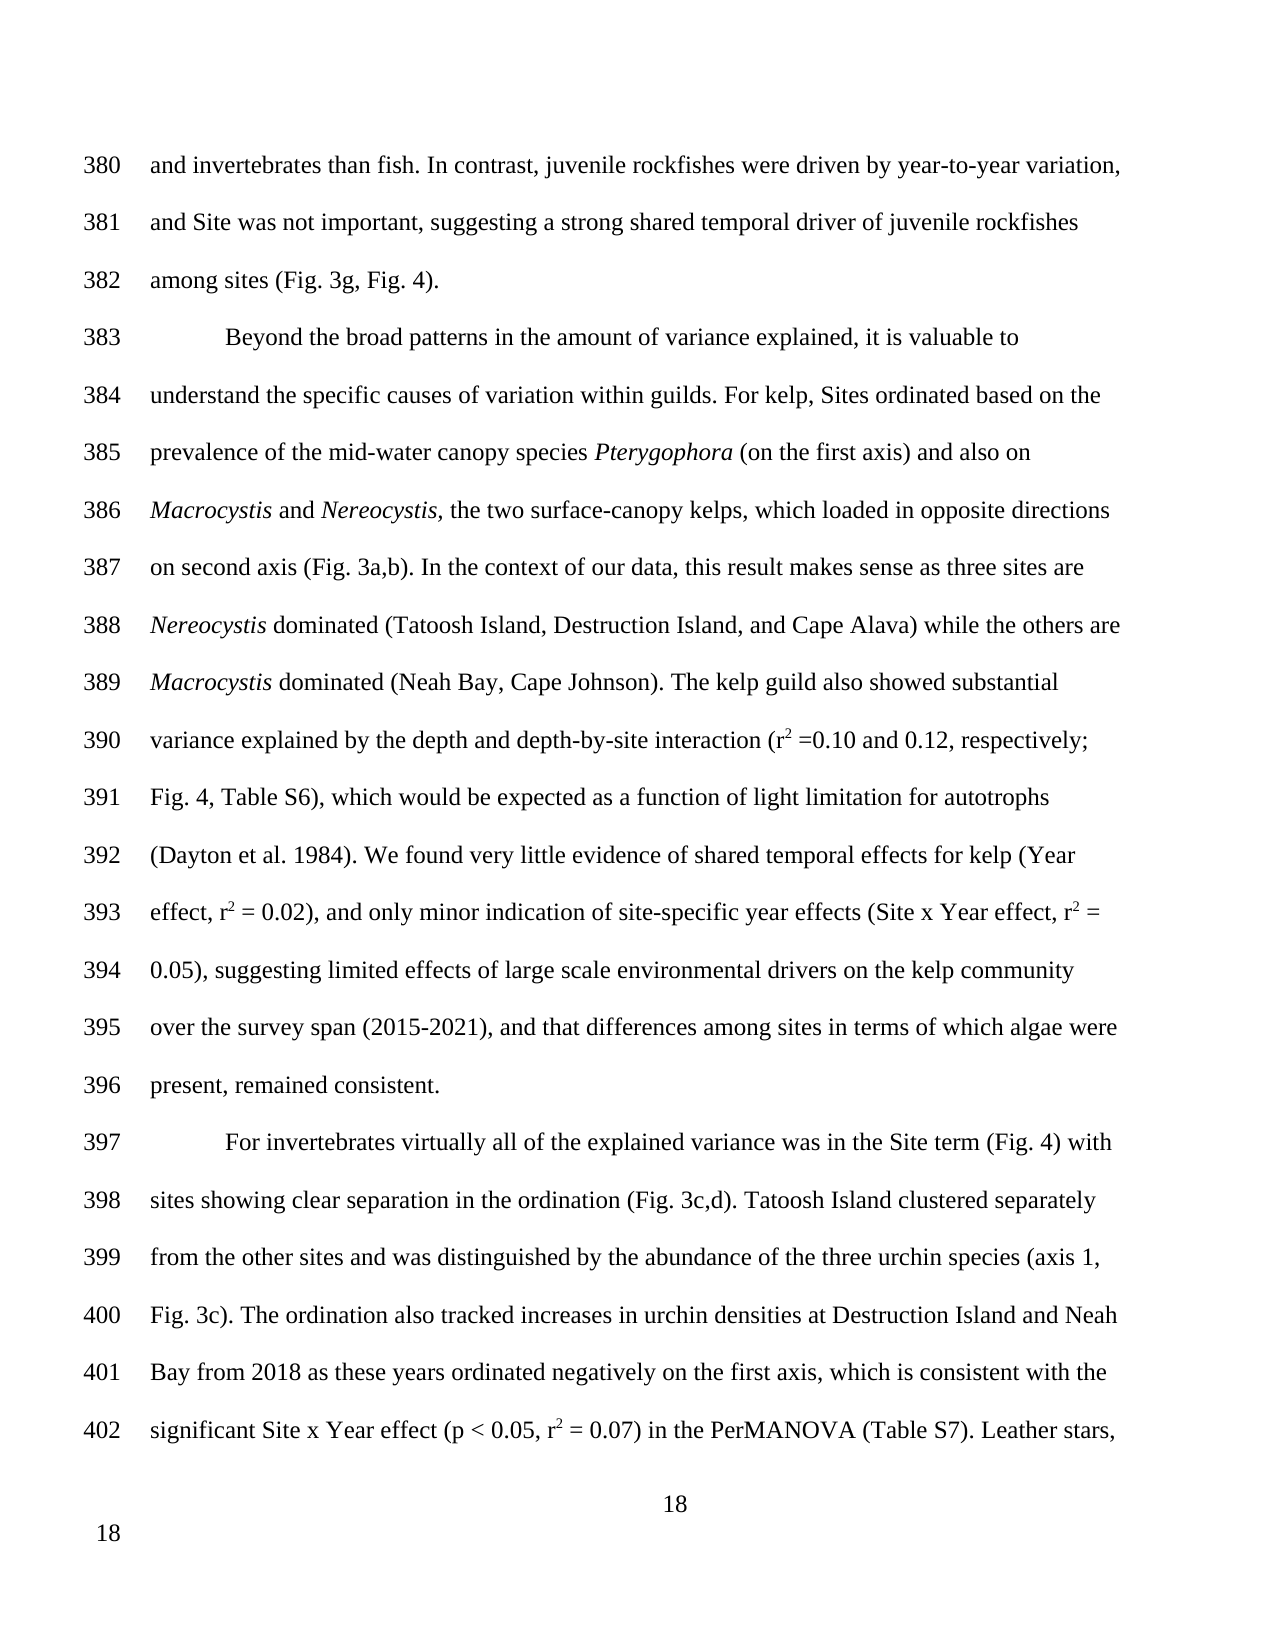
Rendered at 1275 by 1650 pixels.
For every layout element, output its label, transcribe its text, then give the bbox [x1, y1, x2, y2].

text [150, 1127, 1125, 1444]
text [150, 150, 1125, 294]
text Beyond the broad patterns in the amount of variance explained, it is valuable to understand the specific causes of variation within guilds. For kelp, Sites ordinated based on the prevalence of the mid-water canopy species Pterygophora (on the first axis) and also on Macrocystis and Nereocystis, the two surface-canopy kelps, which loaded in opposite directions on second axis (Fig. 3a,b). In the context of our data, this result makes sense as three sites are Nereocystis dominated (Tatoosh Island, Destruction Island, and Cape Alava) while the others are Macrocystis dominated (Neah Bay, Cape Johnson). The kelp guild also showed substantial variance explained by the depth and depth-by-site interaction (r2 =0.10 and 0.12, respectively; Fig. 4, Table S6), which would be expected as a function of light limitation for autotrophs (Dayton et al. 1984). We found very little evidence of shared temporal effects for kelp (Year effect, r2 = 0.02), and only minor indication of site-specific year effects (Site x Year effect, r2 = 0.05), suggesting limited effects of large scale environmental drivers on the kelp community over the survey span (2015-2021), and that differences among sites in terms of which algae were present, remained consistent. [150, 322, 1125, 1099]
